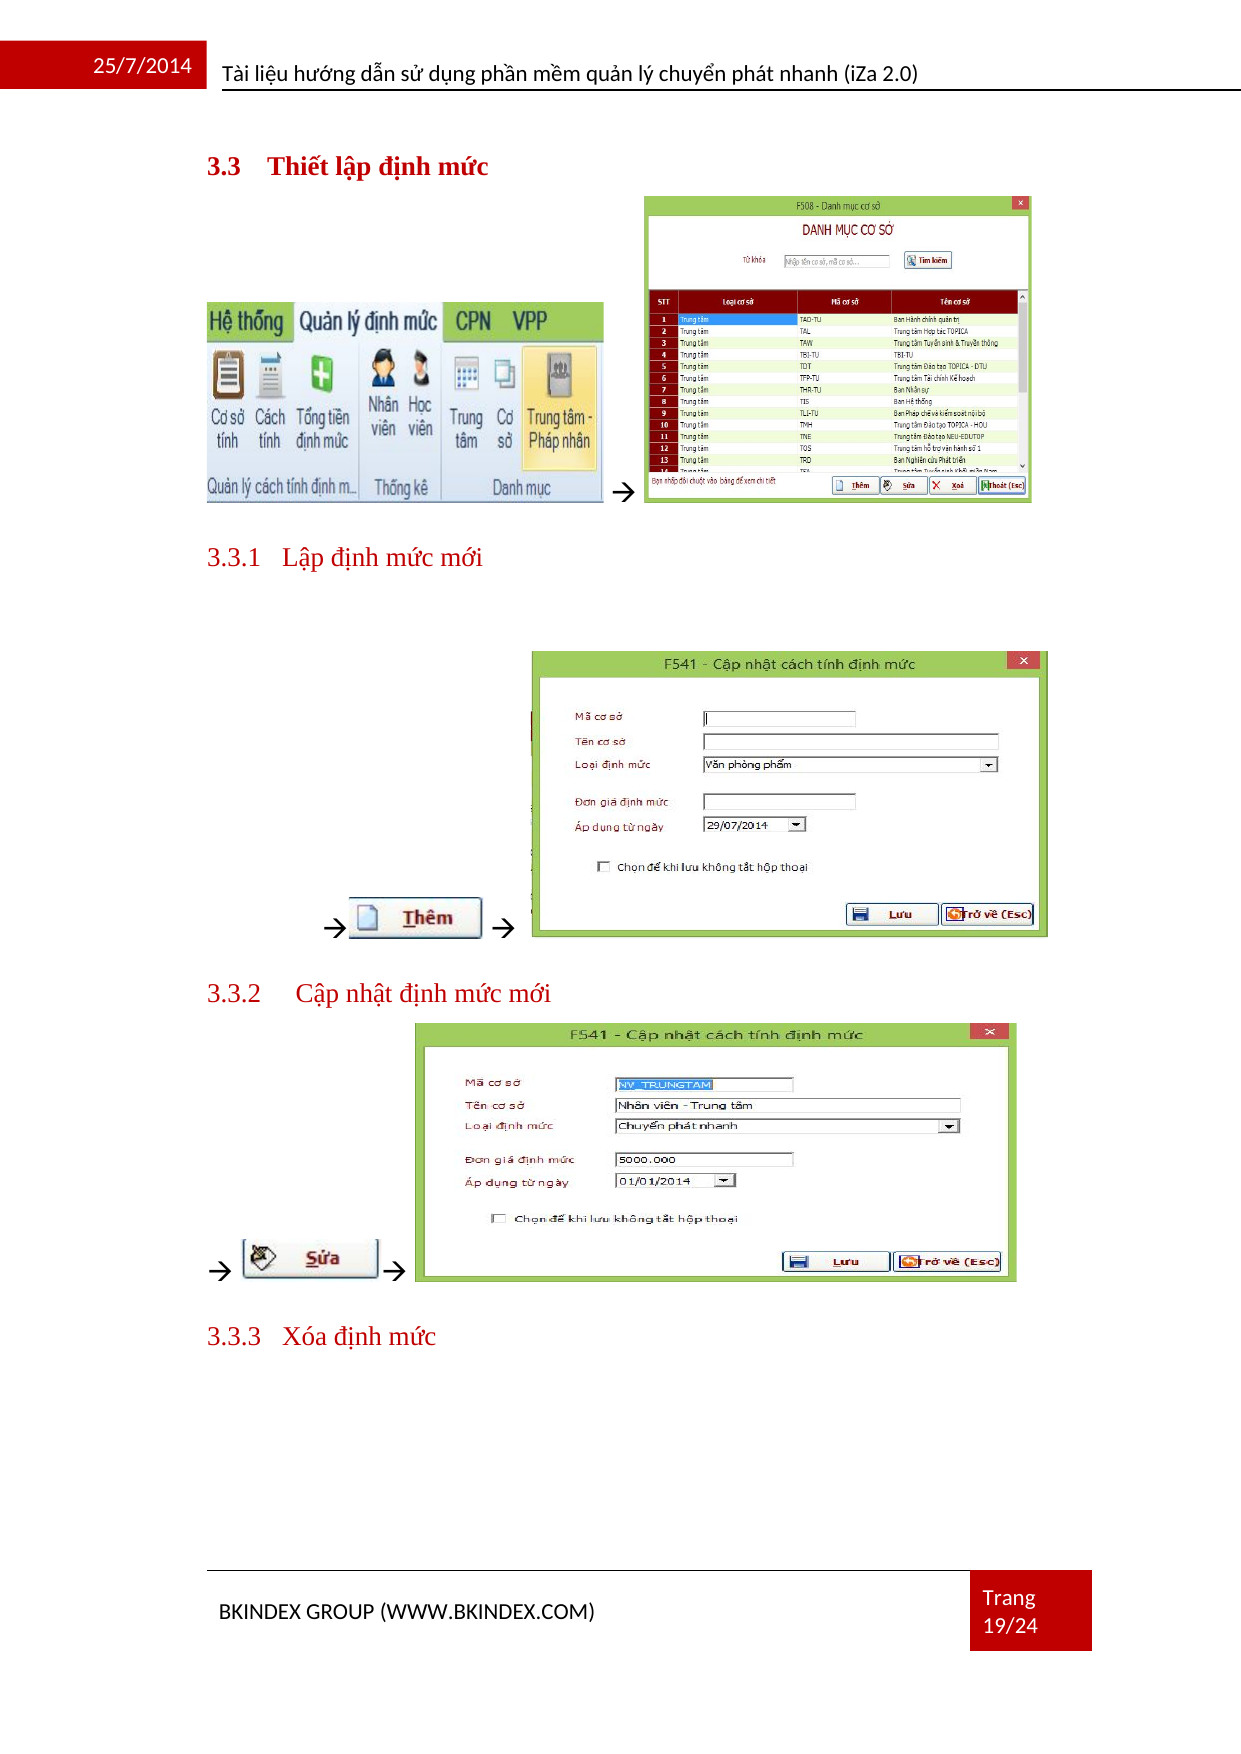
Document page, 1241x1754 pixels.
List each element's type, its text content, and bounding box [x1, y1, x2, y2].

picture [415, 1023, 1017, 1282]
subtitle Xóa định mức [207, 1320, 1092, 1351]
picture [530, 651, 1048, 939]
subtitle Lập định mức mới [207, 541, 1092, 572]
picture [348, 897, 484, 939]
picture [206, 302, 604, 503]
subtitle Thiết lập định mức [207, 150, 1092, 181]
picture [644, 196, 1032, 503]
picture [240, 1239, 382, 1282]
subtitle Cập nhật định mức mới [207, 977, 1092, 1008]
